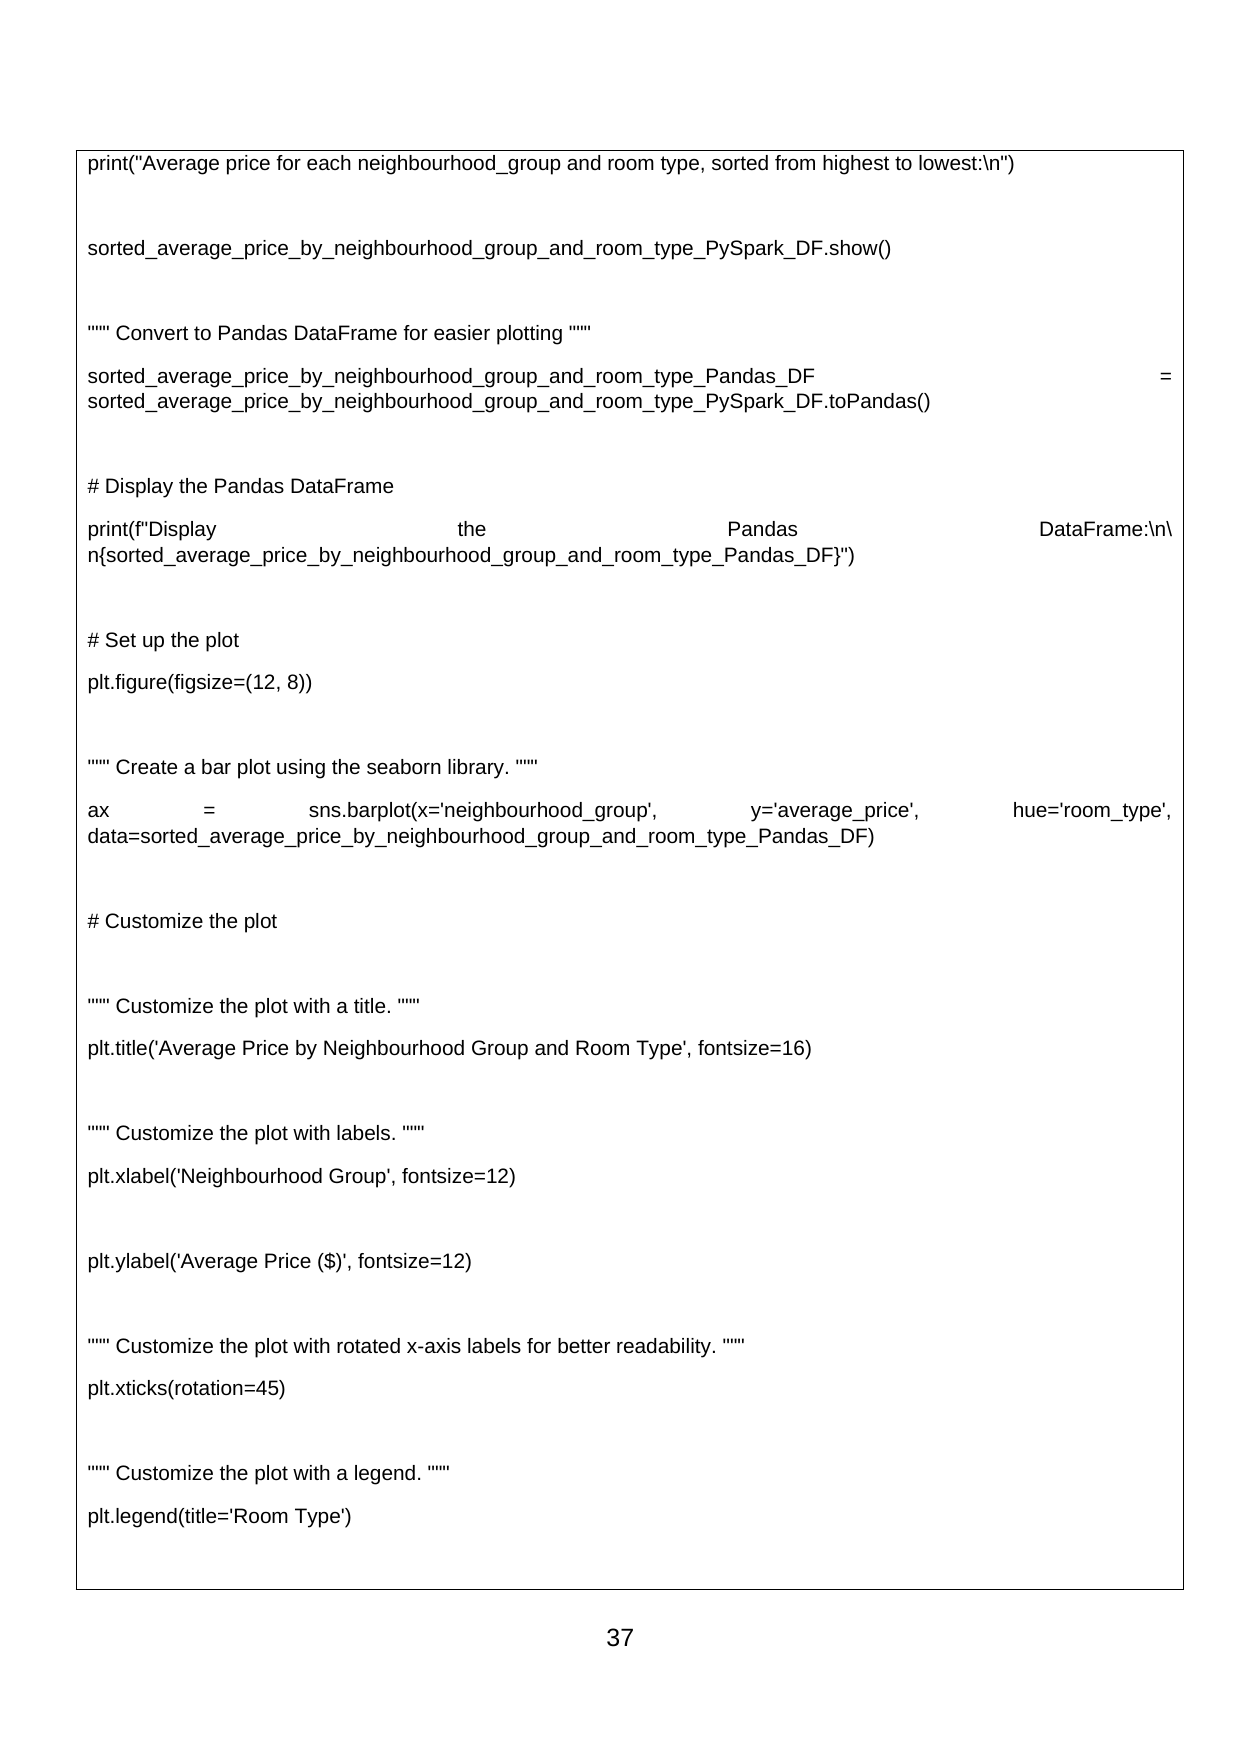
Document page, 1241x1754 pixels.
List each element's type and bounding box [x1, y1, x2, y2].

table_header [77, 151, 1183, 1588]
